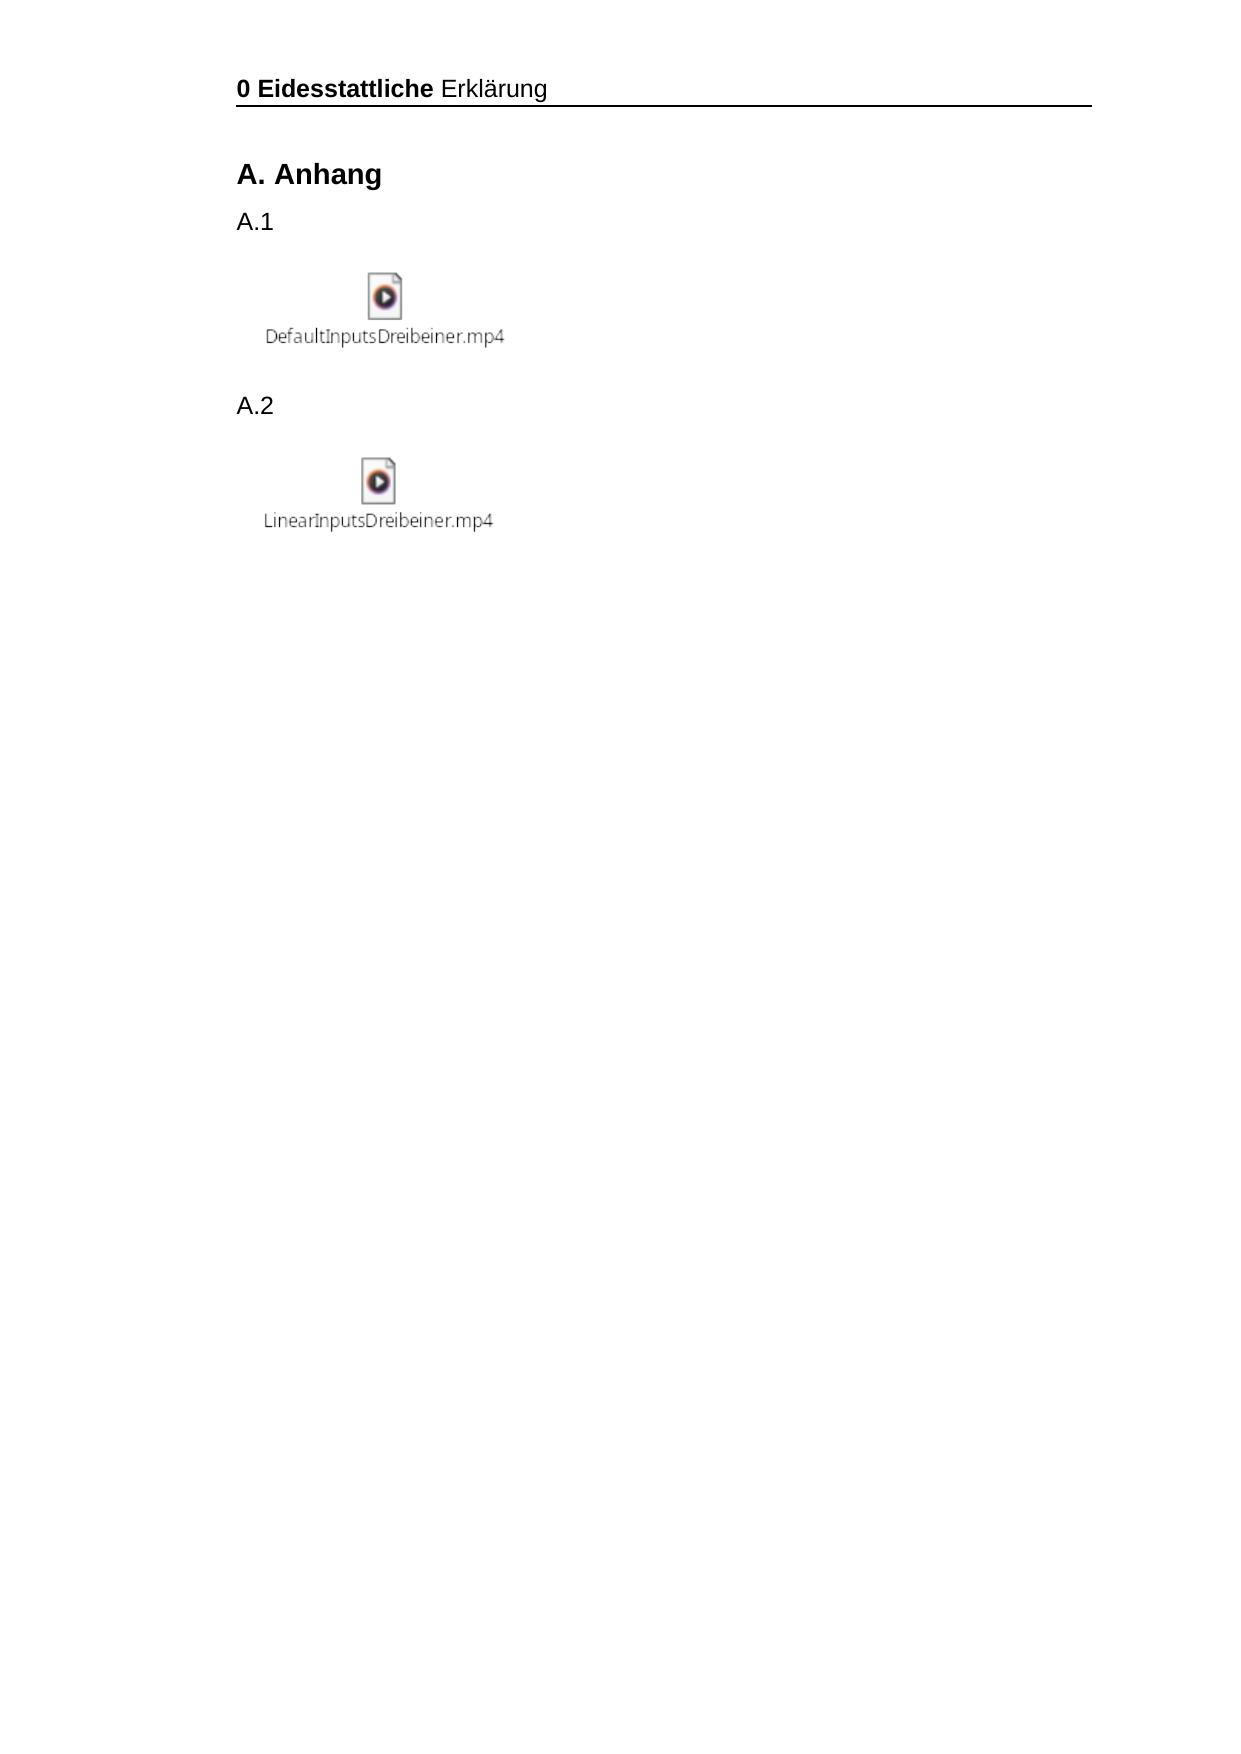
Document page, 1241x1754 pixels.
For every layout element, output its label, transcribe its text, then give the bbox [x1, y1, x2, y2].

subtitle Anhang [236, 157, 1092, 190]
text A.2 [236, 391, 1092, 420]
text A.1 [236, 207, 1092, 236]
